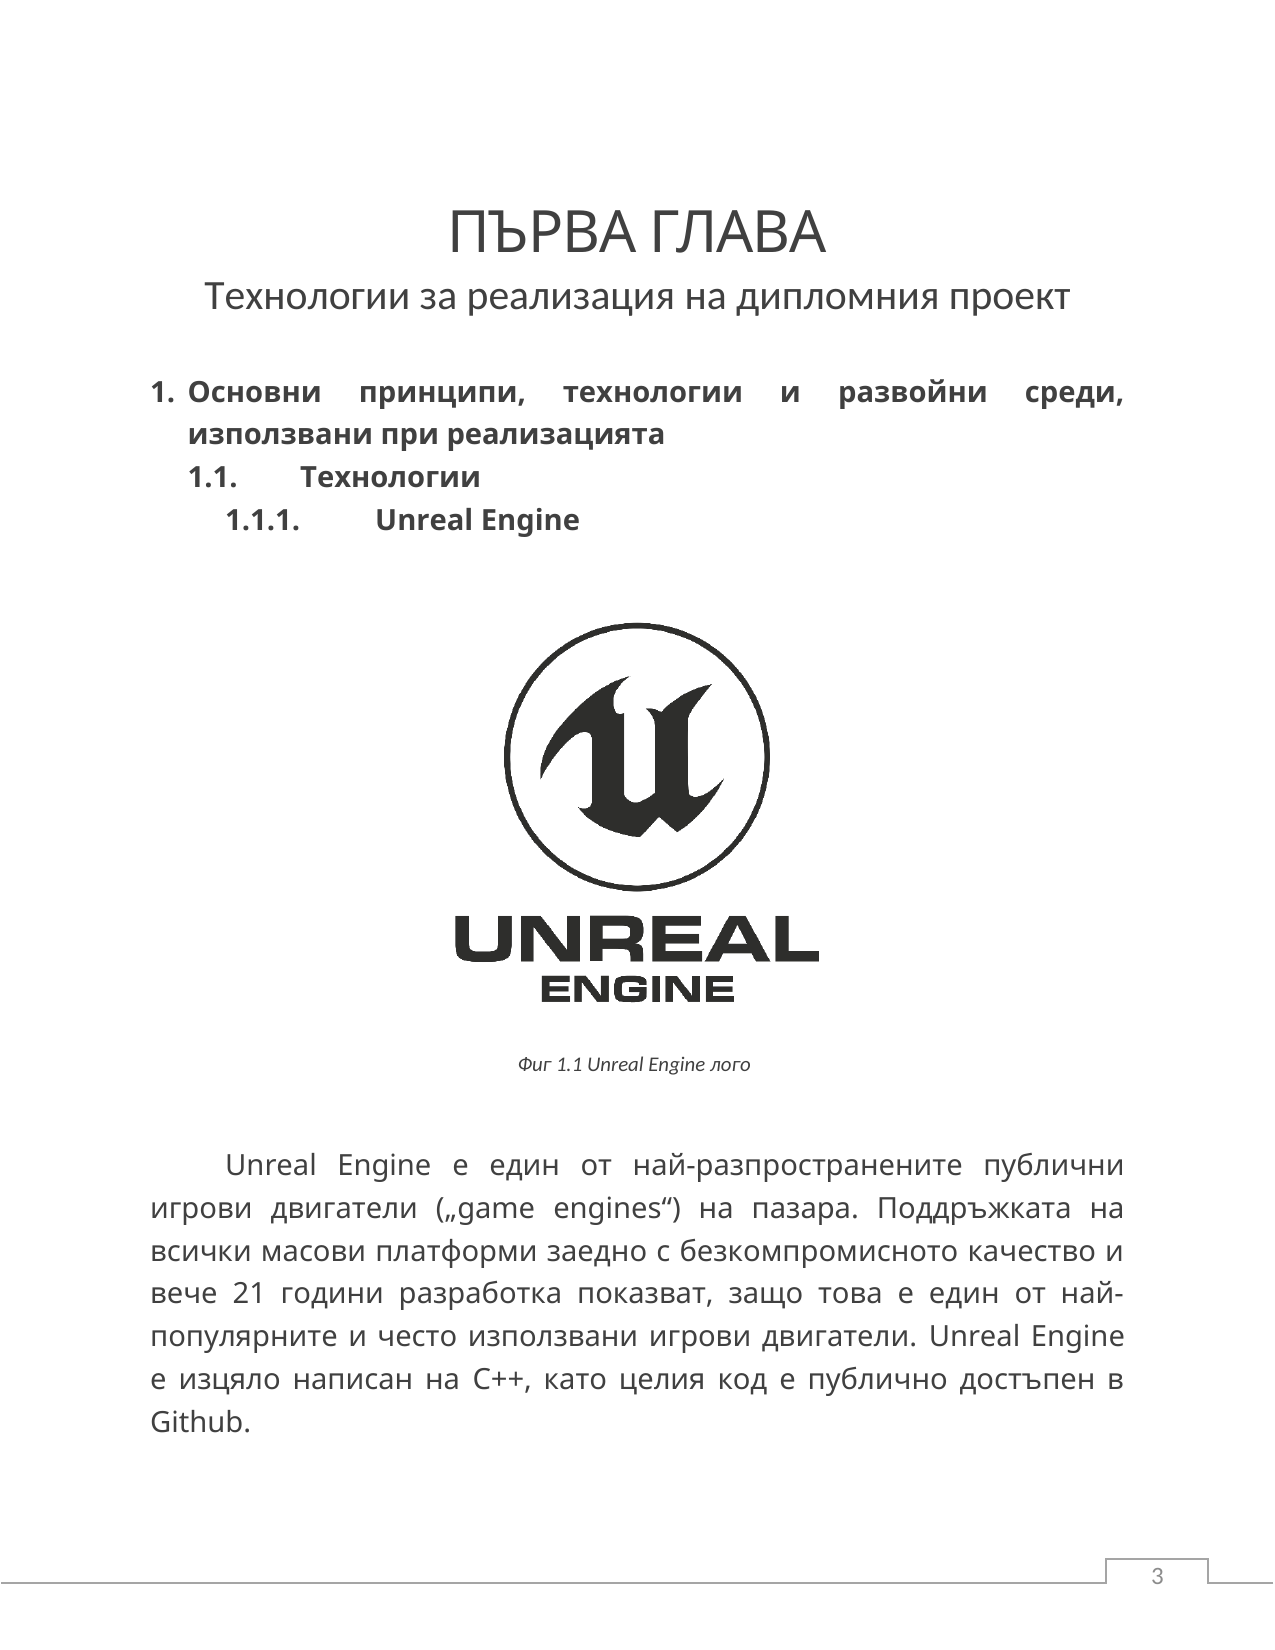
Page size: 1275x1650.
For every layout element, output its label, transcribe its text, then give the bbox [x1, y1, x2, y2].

title ПЪРВА ГЛАВА [150, 190, 1125, 269]
list Основни принципи, технологии и развойни среди, използвани при реализацията [150, 371, 1125, 453]
list Технологии [187, 456, 1125, 496]
text Технологии за реализация на дипломния проект [150, 269, 1125, 320]
text Unreal Engine е един от най-разпространените публични игрови двигатели („game engines“) на пазара. Поддръжката на всички масови платформи заедно с безкомпромисното качество и вече 21 години разработка показват, защо това е един от най-популярните и често използвани игрови двигатели. Unreal Engine е изцяло написан на C++, като целия код е публично достъпен в Github. [150, 1144, 1125, 1441]
list Unreal Engine [225, 499, 1125, 539]
picture [452, 620, 823, 1006]
